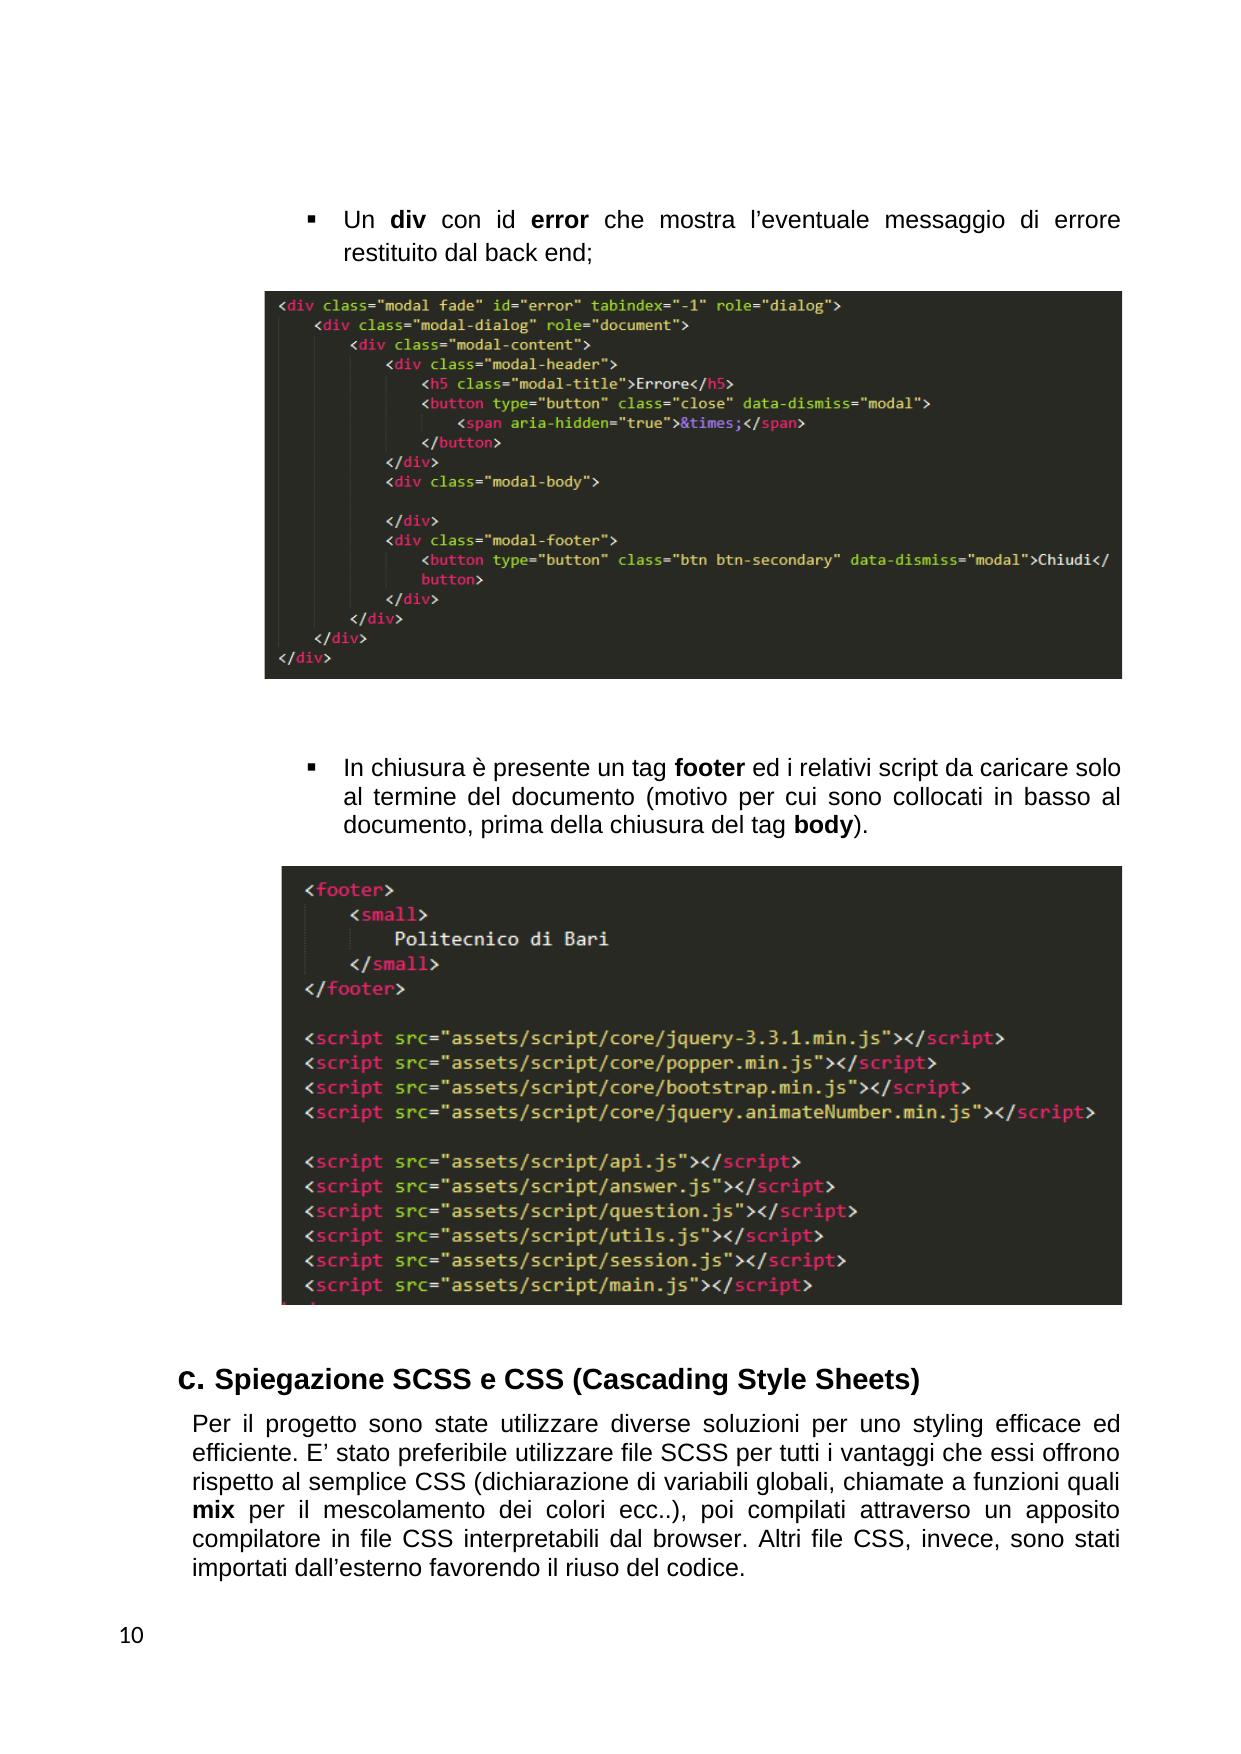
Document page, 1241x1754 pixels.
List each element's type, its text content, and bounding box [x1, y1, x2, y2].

list Un div con id error che mostra l’eventuale messaggio di errore restituito dal back end; [306, 205, 1122, 267]
list In chiusura è presente un tag footer ed i relativi script da caricare solo al termine del documento (motivo per cui sono collocati in basso al documento, prima della chiusura del tag body). [306, 753, 1122, 839]
text Spiegazione SCSS e CSS (Cascading Style Sheets) [177, 1358, 1122, 1396]
text Per il progetto sono state utilizzare diverse soluzioni per uno styling efficace ed efficiente. E’ stato preferibile utilizzare file SCSS per tutti i vantaggi che essi offrono rispetto al semplice CSS (dichiarazione di variabili globali, chiamate a funzioni quali mix per il mescolamento dei colori ecc..), poi compilati attraverso un apposito compilatore in file CSS interpretabili dal browser. Altri file CSS, invece, sono stati importati dall’esterno favorendo il riuso del codice. [192, 1409, 1122, 1581]
picture [264, 291, 1123, 679]
picture [281, 866, 1123, 1305]
